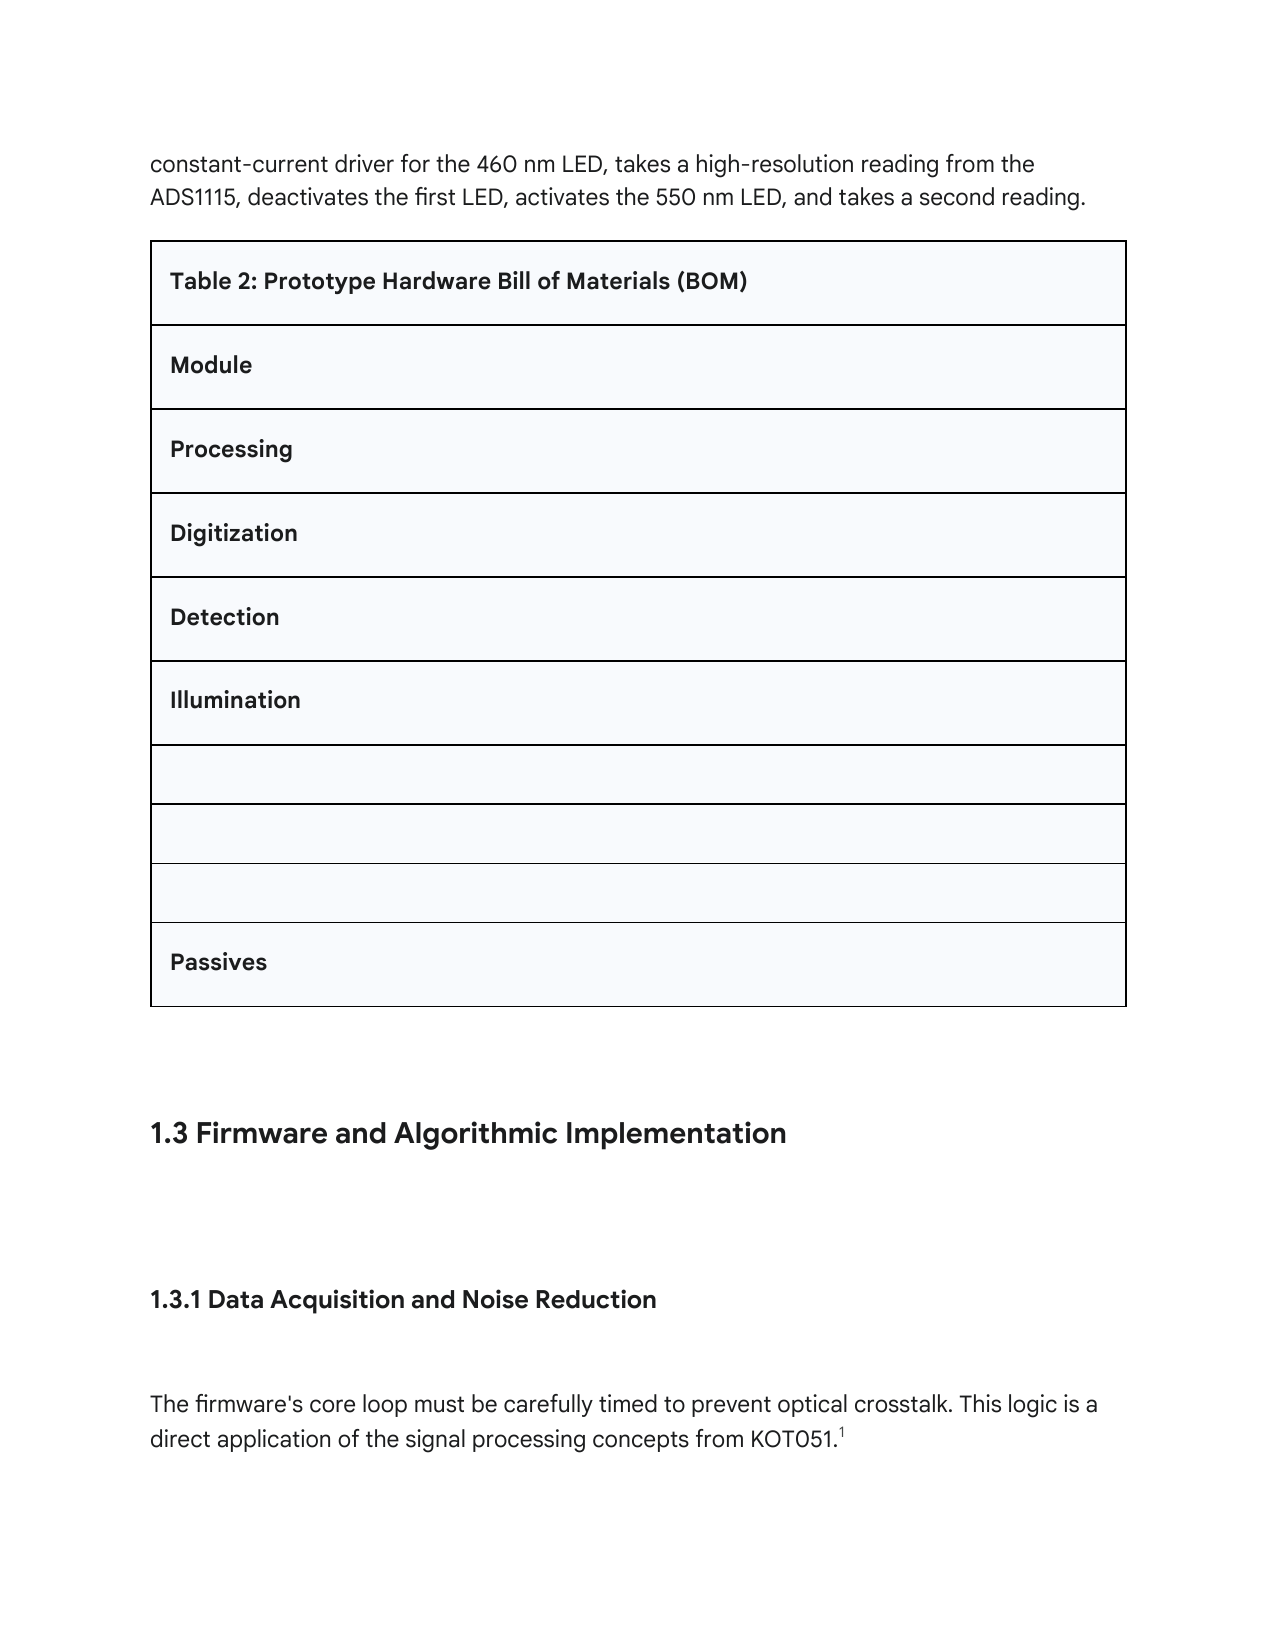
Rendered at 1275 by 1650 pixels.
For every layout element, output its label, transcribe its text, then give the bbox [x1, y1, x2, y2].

table_cell Module [152, 326, 1125, 408]
table_cell [152, 746, 1125, 803]
table_cell Illumination [152, 662, 1125, 744]
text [150, 150, 1125, 211]
table_header Table 2: Prototype Hardware Bill of Materials (BOM) [152, 242, 1125, 324]
subtitle 1.3 Firmware and Algorithmic Implementation [150, 1115, 1125, 1151]
table_cell [152, 864, 1125, 922]
table_cell Digitization [152, 494, 1125, 576]
text The firmware's core loop must be carefully timed to prevent optical crosstalk. This logic is a direct application of the signal processing concepts from KOT051.1 [150, 1390, 1125, 1455]
table_cell Detection [152, 578, 1125, 660]
subtitle 1.3.1 Data Acquisition and Noise Reduction [150, 1284, 1125, 1316]
table_cell Passives [152, 923, 1125, 1006]
table_cell [152, 805, 1125, 862]
table_cell Processing [152, 410, 1125, 492]
